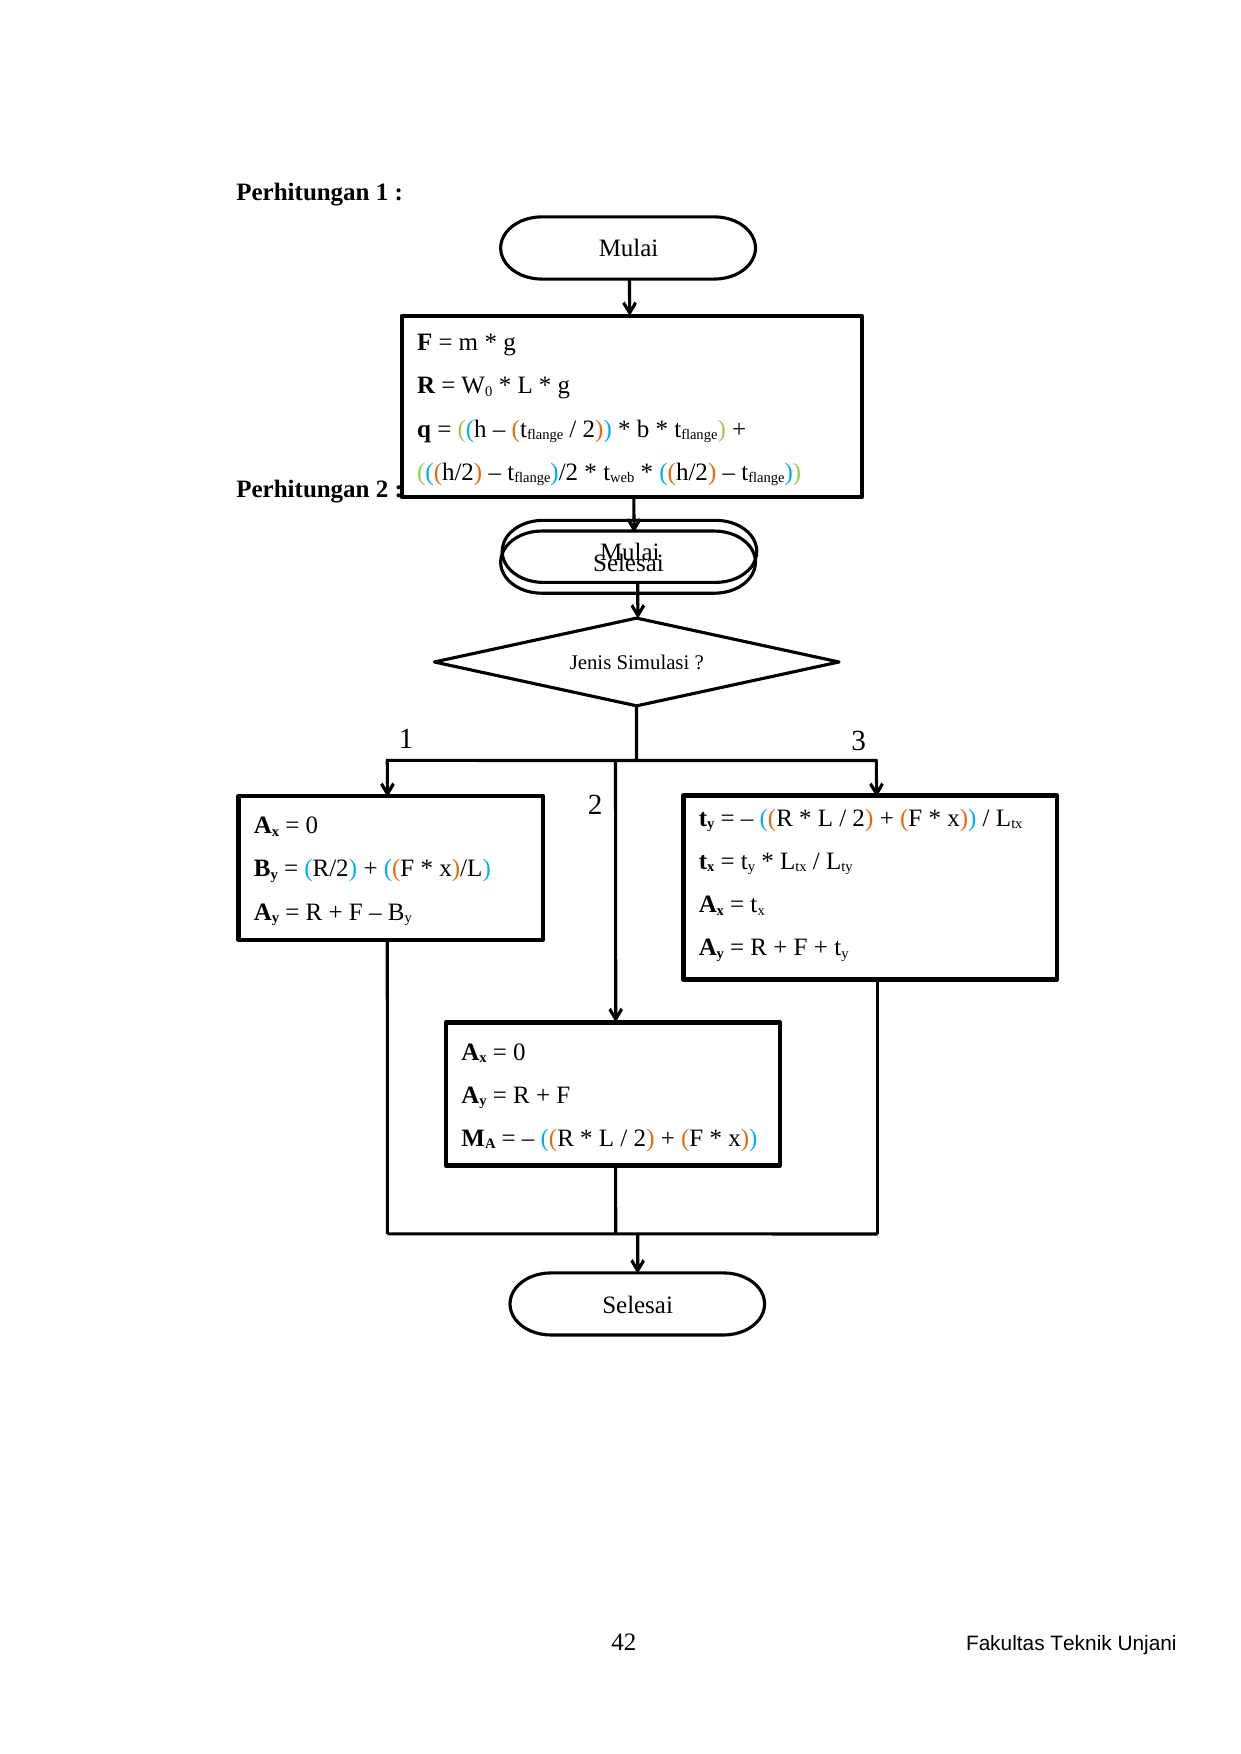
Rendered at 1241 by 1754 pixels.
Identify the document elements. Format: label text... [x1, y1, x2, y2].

text Perhitungan 2 : [636, 474, 1063, 503]
text Perhitungan 1 : [236, 177, 1063, 206]
text Perhitungan 2 : [404, 474, 860, 495]
text Perhitungan 2 : [236, 474, 632, 503]
